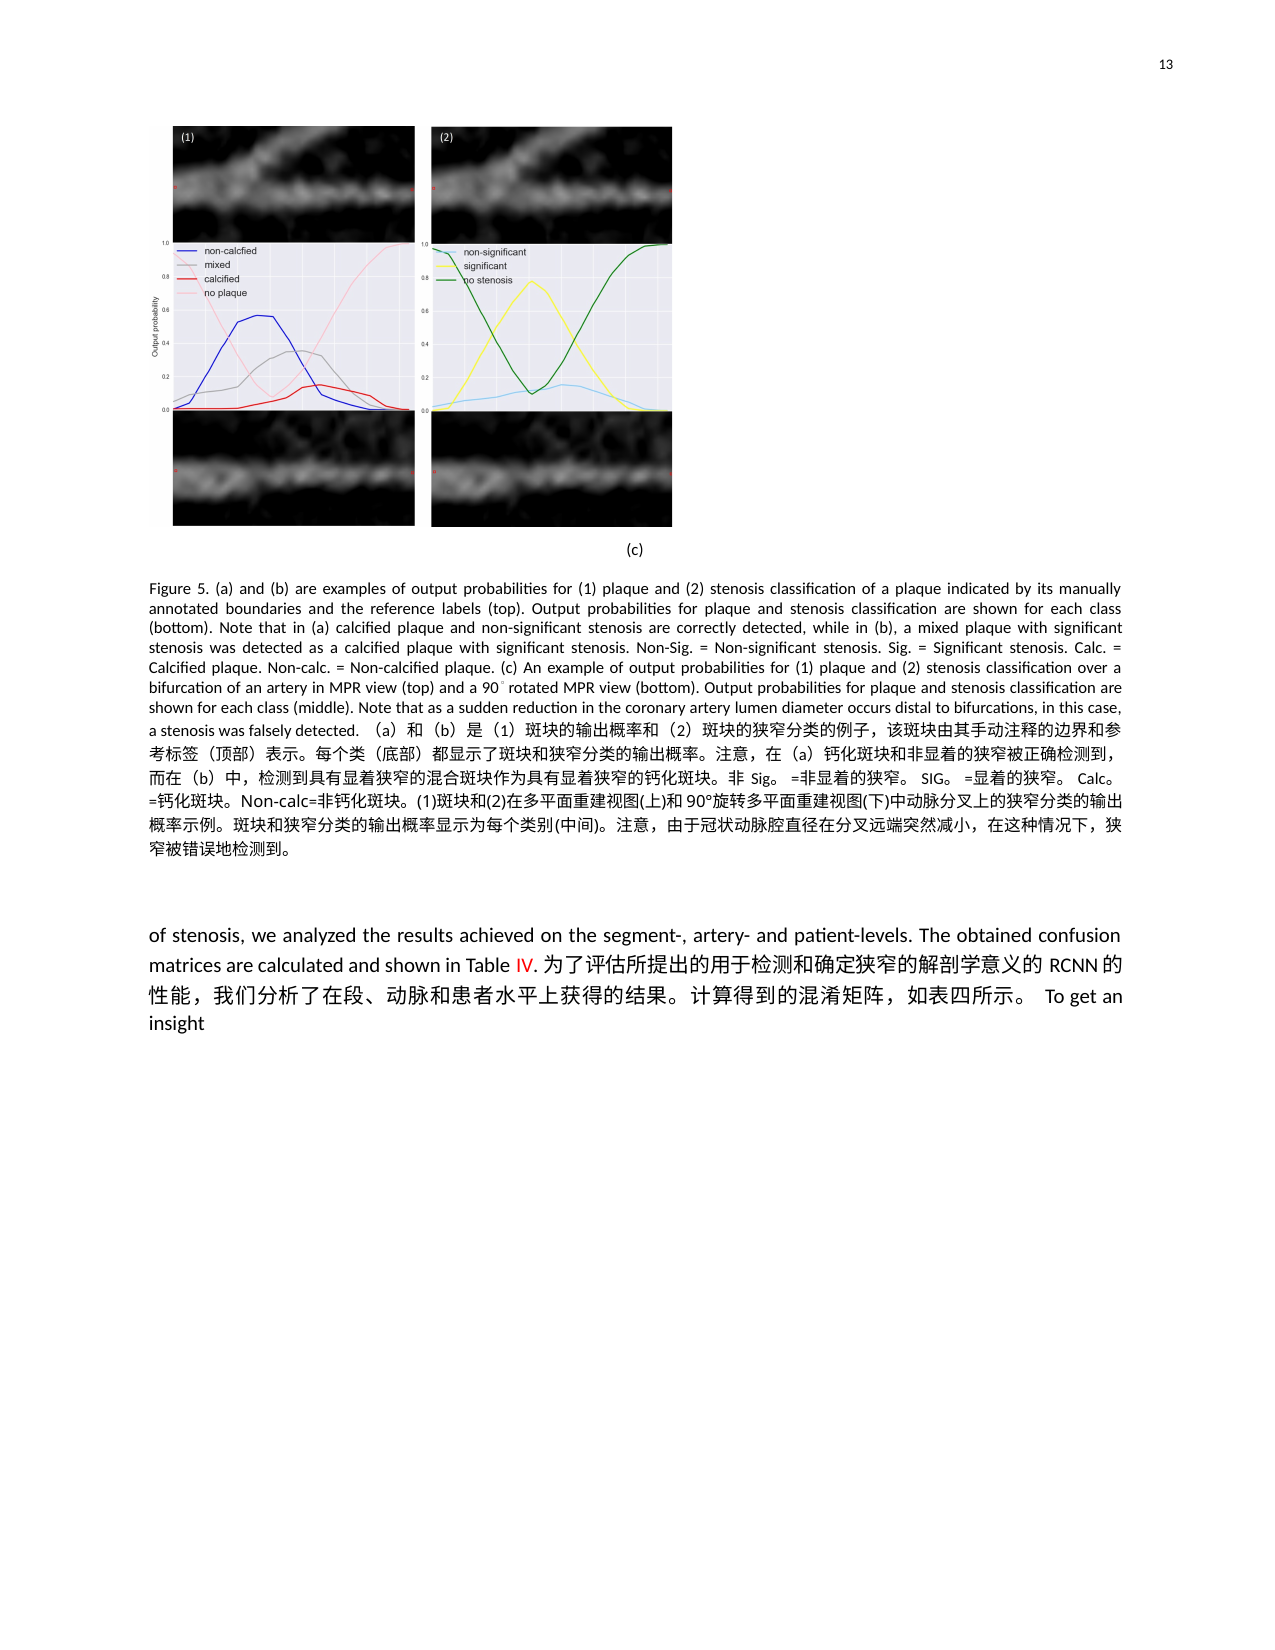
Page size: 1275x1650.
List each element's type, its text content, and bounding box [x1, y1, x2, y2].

text of stenosis, we analyzed the results achieved on the segment-, artery- and patient-levels. The obtained confusion matrices are calculated and shown in Table IV. 为了评估所提出的用于检测和确定狭窄的解剖学意义的RCNN的性能，我们分析了在段、动脉和患者水平上获得的结果。计算得到的混淆矩阵，如表四所示。 To get an insight [148, 922, 1123, 1036]
text (c) [148, 539, 1121, 559]
picture [149, 126, 673, 527]
text Figure 5. (a) and (b) are examples of output probabilities for (1) plaque and (2) stenosis classification of a plaque indicated by its manually annotated boundaries and the reference labels (top). Output probabilities for plaque and stenosis classification are shown for each class (bottom). Note that in (a) calcified plaque and non-significant stenosis are correctly detected, while in (b), a mixed plaque with significant stenosis was detected as a calcified plaque with significant stenosis. Non-Sig. = Non-significant stenosis. Sig. = Significant stenosis. Calc. = Calcified plaque. Non-calc. = Non-calcified plaque. (c) An example of output probabilities for (1) plaque and (2) stenosis classification over a bifurcation of an artery in MPR view (top) and a 90◦ rotated MPR view (bottom). Output probabilities for plaque and stenosis classification are shown for each class (middle). Note that as a sudden reduction in the coronary artery lumen diameter occurs distal to bifurcations, in this case, a stenosis was falsely detected. （a）和（b）是（1）斑块的输出概率和（2）斑块的狭窄分类的例子，该斑块由其手动注释的边界和参考标签（顶部）表示。每个类（底部）都显示了斑块和狭窄分类的输出概率。注意，在（a）钙化斑块和非显着的狭窄被正确检测到，而在（b）中，检测到具有显着狭窄的混合斑块作为具有显着狭窄的钙化斑块。非Sig。 =非显着的狭窄。 SIG。 =显着的狭窄。 Calc。 =钙化斑块。Non-calc=非钙化斑块。(1)斑块和(2)在多平面重建视图(上)和90°旋转多平面重建视图(下)中动脉分叉上的狭窄分类的输出概率示例。斑块和狭窄分类的输出概率显示为每个类别(中间)。注意，由于冠状动脉腔直径在分叉远端突然减小，在这种情况下，狭窄被错误地检测到。 [148, 579, 1123, 860]
